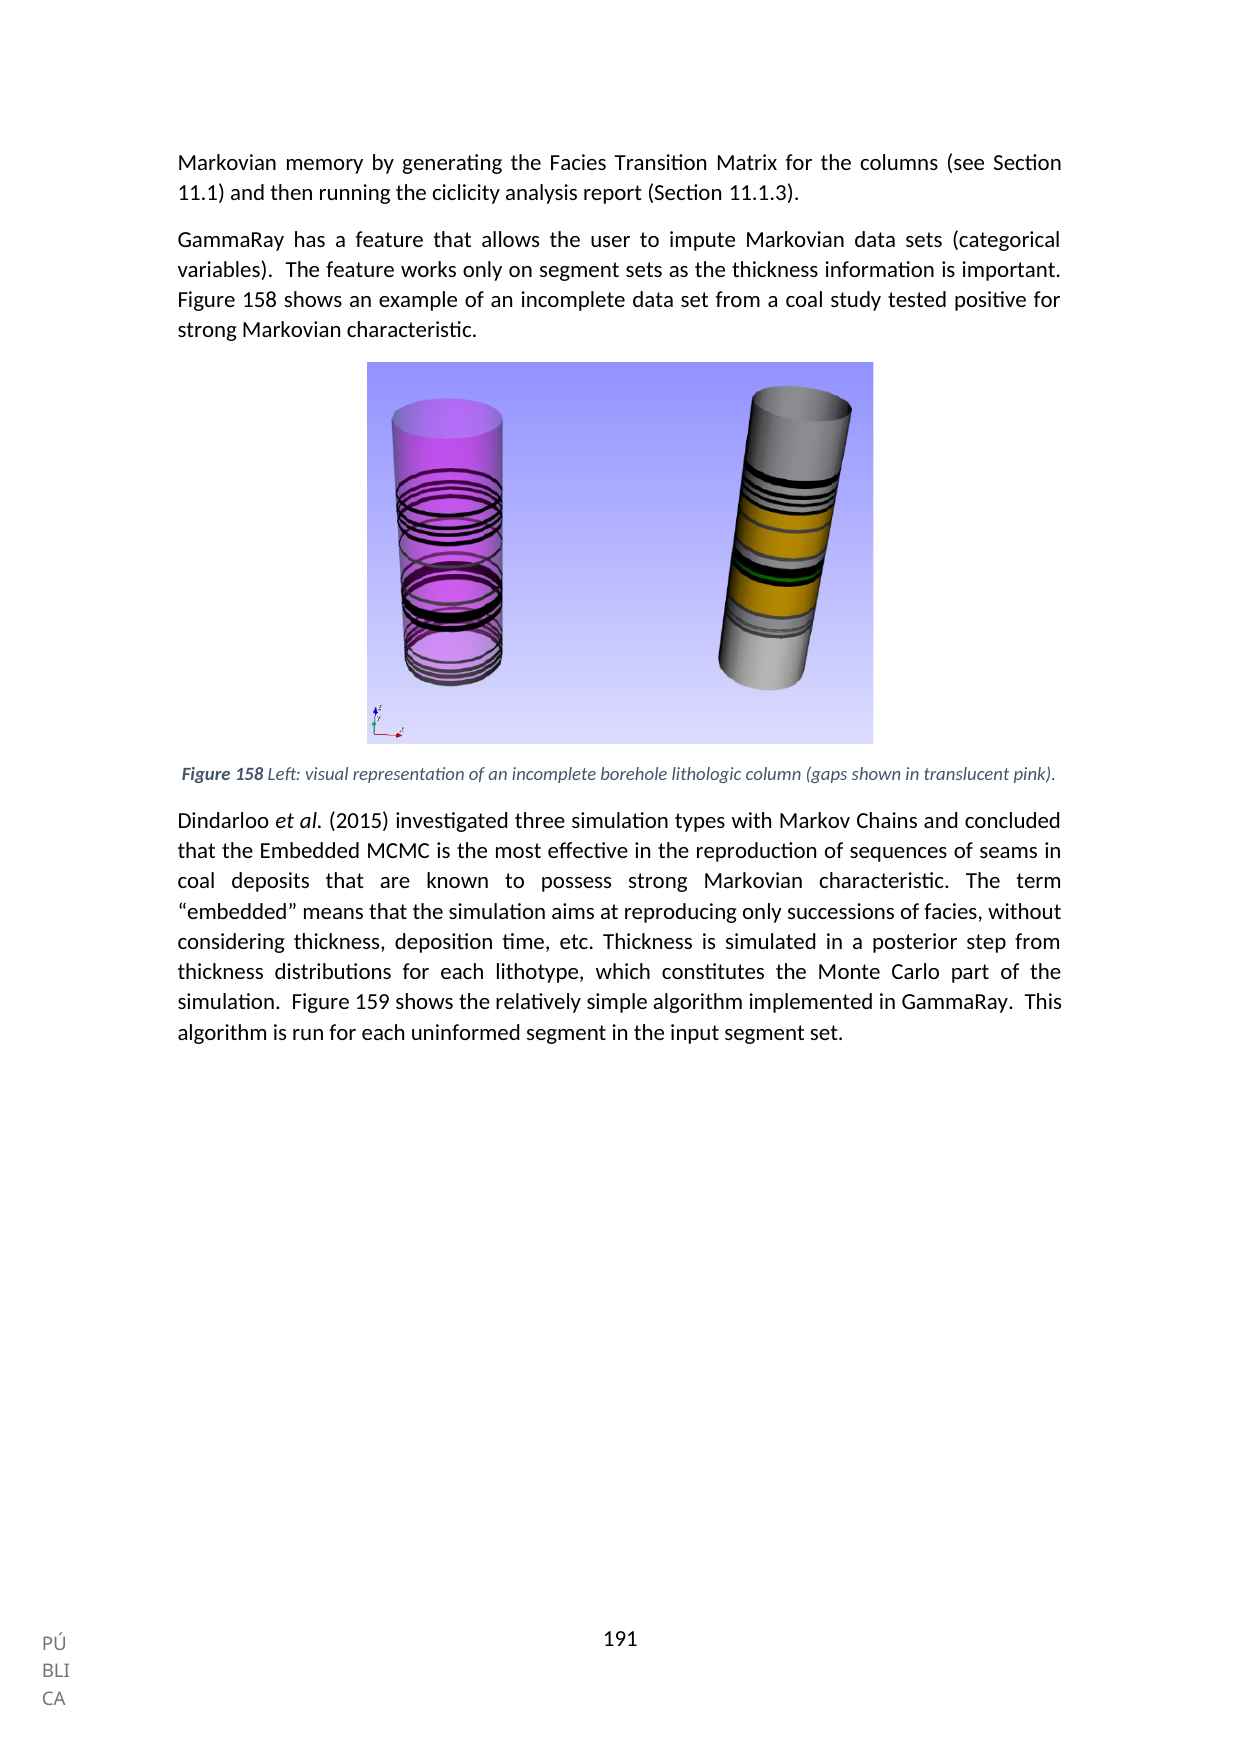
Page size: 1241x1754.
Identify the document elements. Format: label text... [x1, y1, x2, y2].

picture [367, 362, 874, 744]
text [177, 148, 1063, 206]
text GammaRay has a feature that allows the user to impute Markovian data sets (categorical variables). The feature works only on segment sets as the thickness information is important. Figure 155 shows an example of an incomplete data set from a coal study tested positive for strong Markovian characteristic. [177, 225, 1063, 343]
text Dindarloo et al. (2015) investigated three simulation types with Markov Chains and concluded that the Embedded MCMC is the most effective in the reproduction of sequences of seams in coal deposits that are known to possess strong Markovian characteristic. The term “embedded” means that the simulation aims at reproducing only successions of facies, without considering thickness, deposition time, etc. Thickness is simulated in a posterior step from thickness distributions for each lithotype, which constitutes the Monte Carlo part of the simulation. Figure 156 shows the relatively simple algorithm implemented in GammaRay. This algorithm is run for each uninformed segment in the input segment set. [177, 806, 1063, 1046]
text Figure 158 Left: visual representation of an incomplete borehole lithologic column (gaps shown in translucent pink). [177, 762, 1063, 785]
